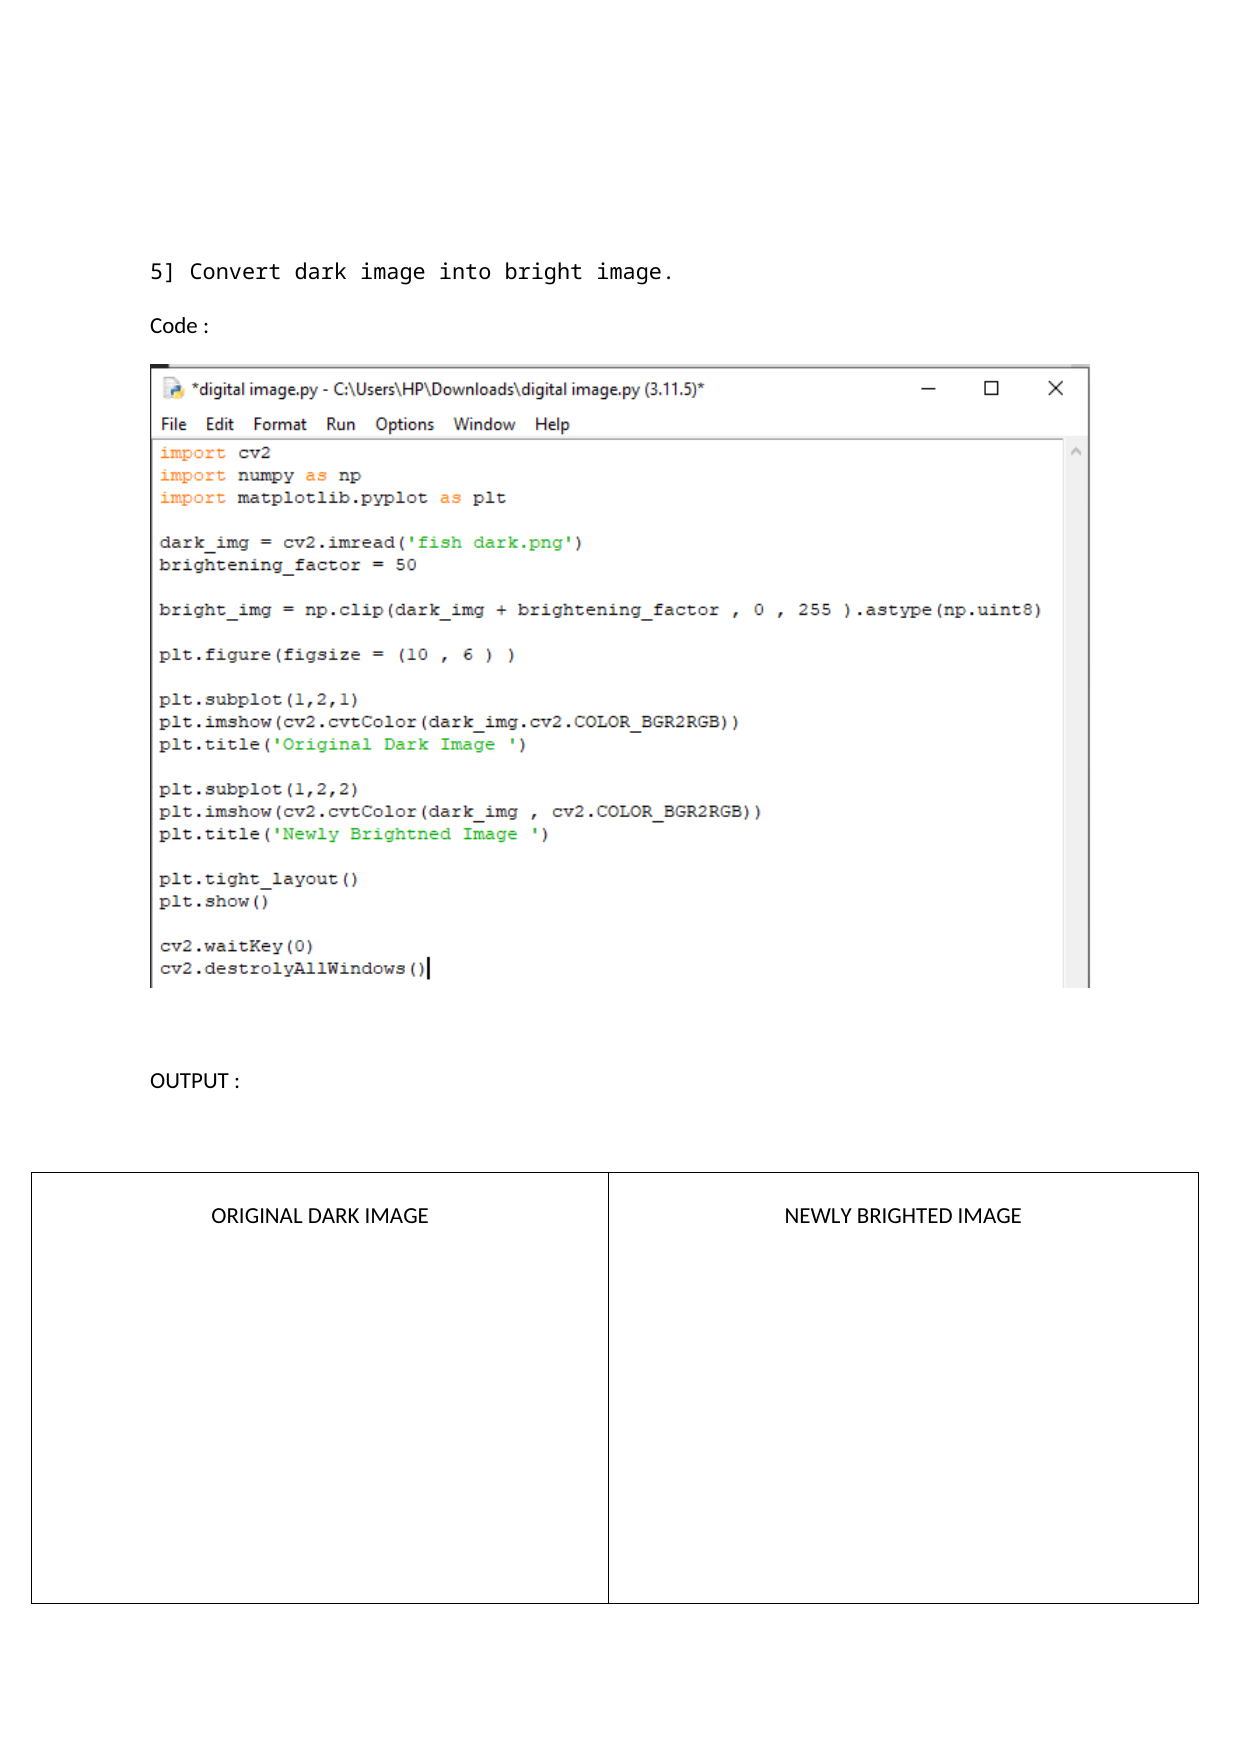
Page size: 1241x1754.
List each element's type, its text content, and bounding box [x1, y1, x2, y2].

picture [150, 364, 1091, 988]
table_header ORIGINAL DARK IMAGE [32, 1173, 608, 1603]
text 5] Convert dark image into bright image. [150, 256, 1090, 286]
table_header NEWLY BRIGHTED IMAGE [609, 1173, 1198, 1603]
text Code : [150, 311, 1090, 339]
text OUTPUT : [150, 1066, 1090, 1094]
